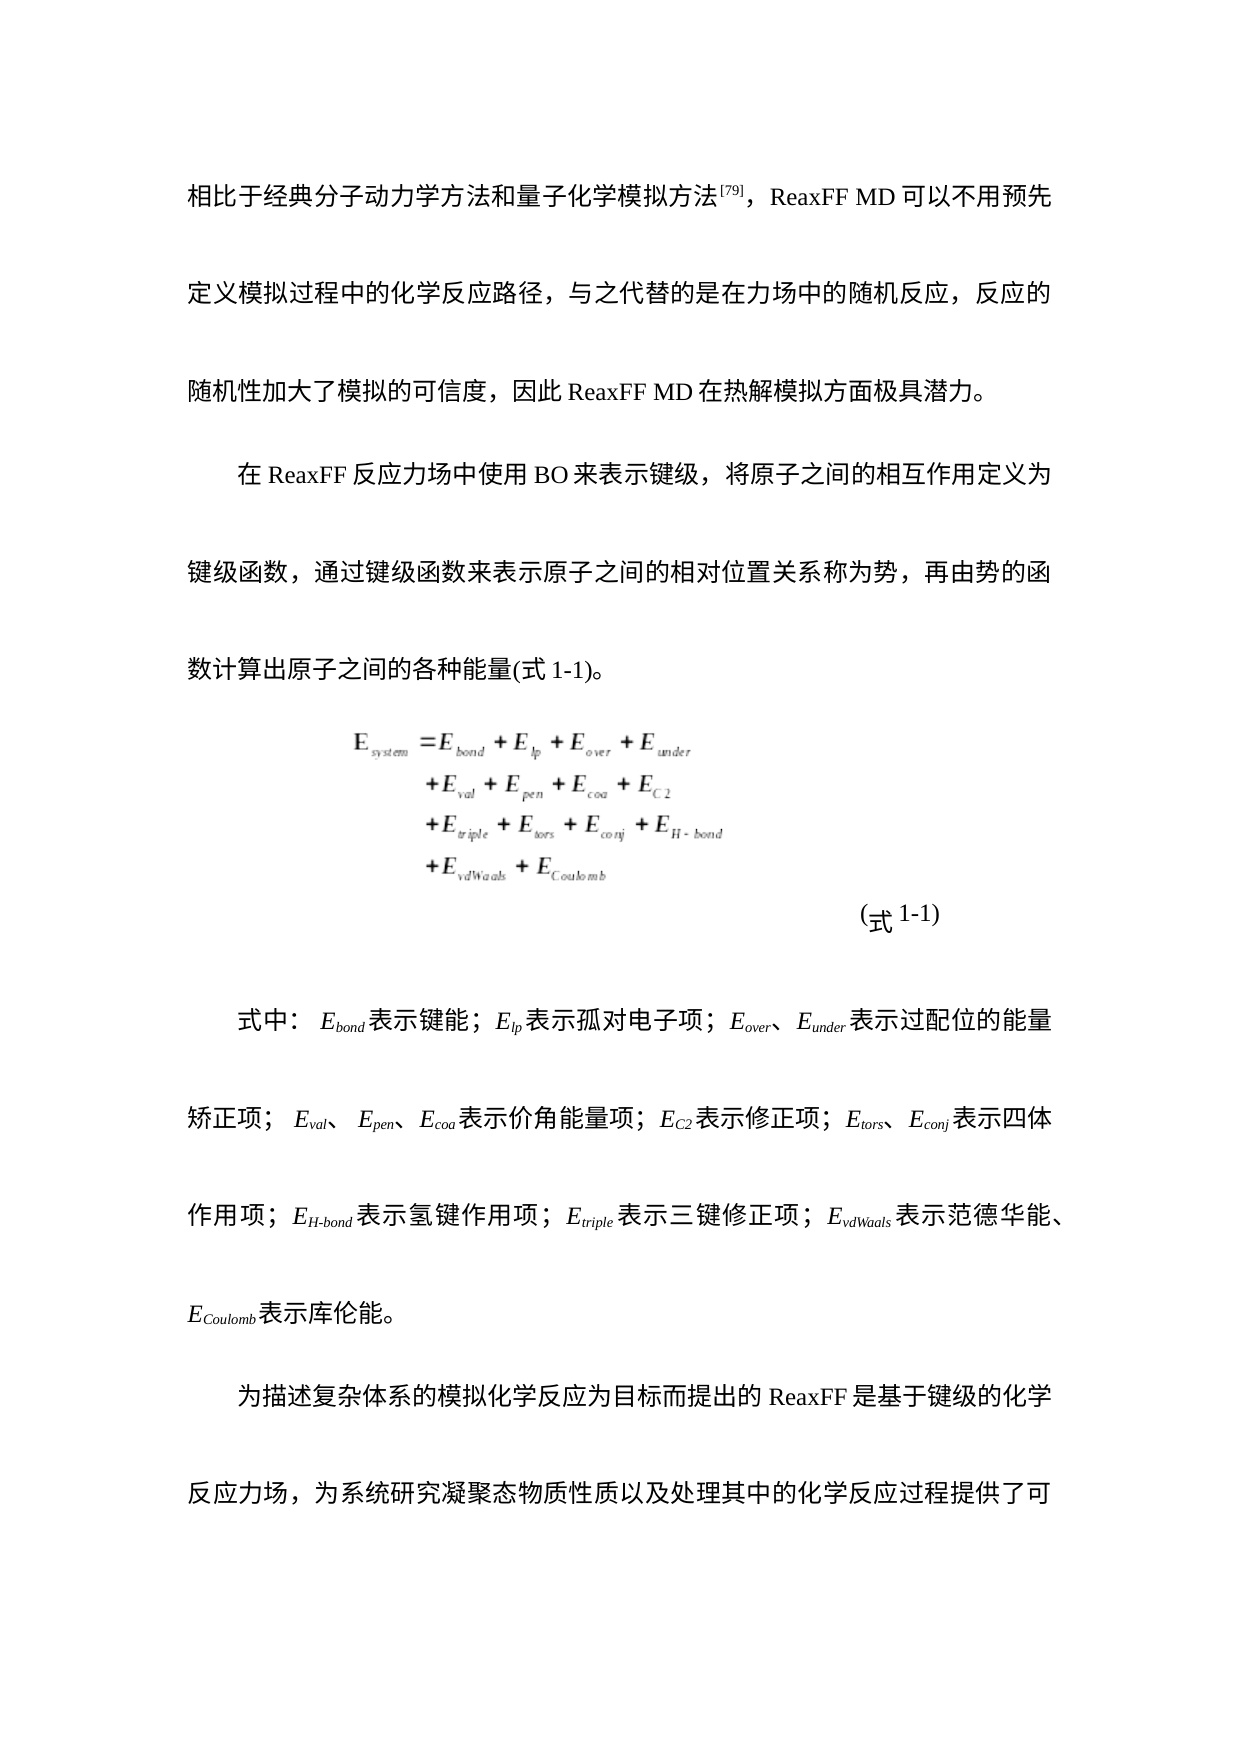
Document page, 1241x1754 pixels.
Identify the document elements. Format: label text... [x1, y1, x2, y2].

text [187, 162, 1053, 422]
text (式1-1) [187, 718, 1053, 946]
text 式中： Ebond表示键能；Elp表示孤对电子项；Eover、Eunder表示过配位的能量矫正项； Eval、 Epen、Ecoa表示价角能量项；EC2表示修正项；Etors、Econj表示四体作用项；EH-bond表示氢键作用项；Etriple表示三键修正项；EvdWaals表示范德华能、ECoulomb表示库伦能。 [187, 986, 1053, 1344]
text 在ReaxFF反应力场中使用BO来表示键级，将原子之间的相互作用定义为键级函数，通过键级函数来表示原子之间的相对位置关系称为势，再由势的函数计算出原子之间的各种能量(式1-1)。 [187, 440, 1053, 700]
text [187, 1362, 1053, 1524]
